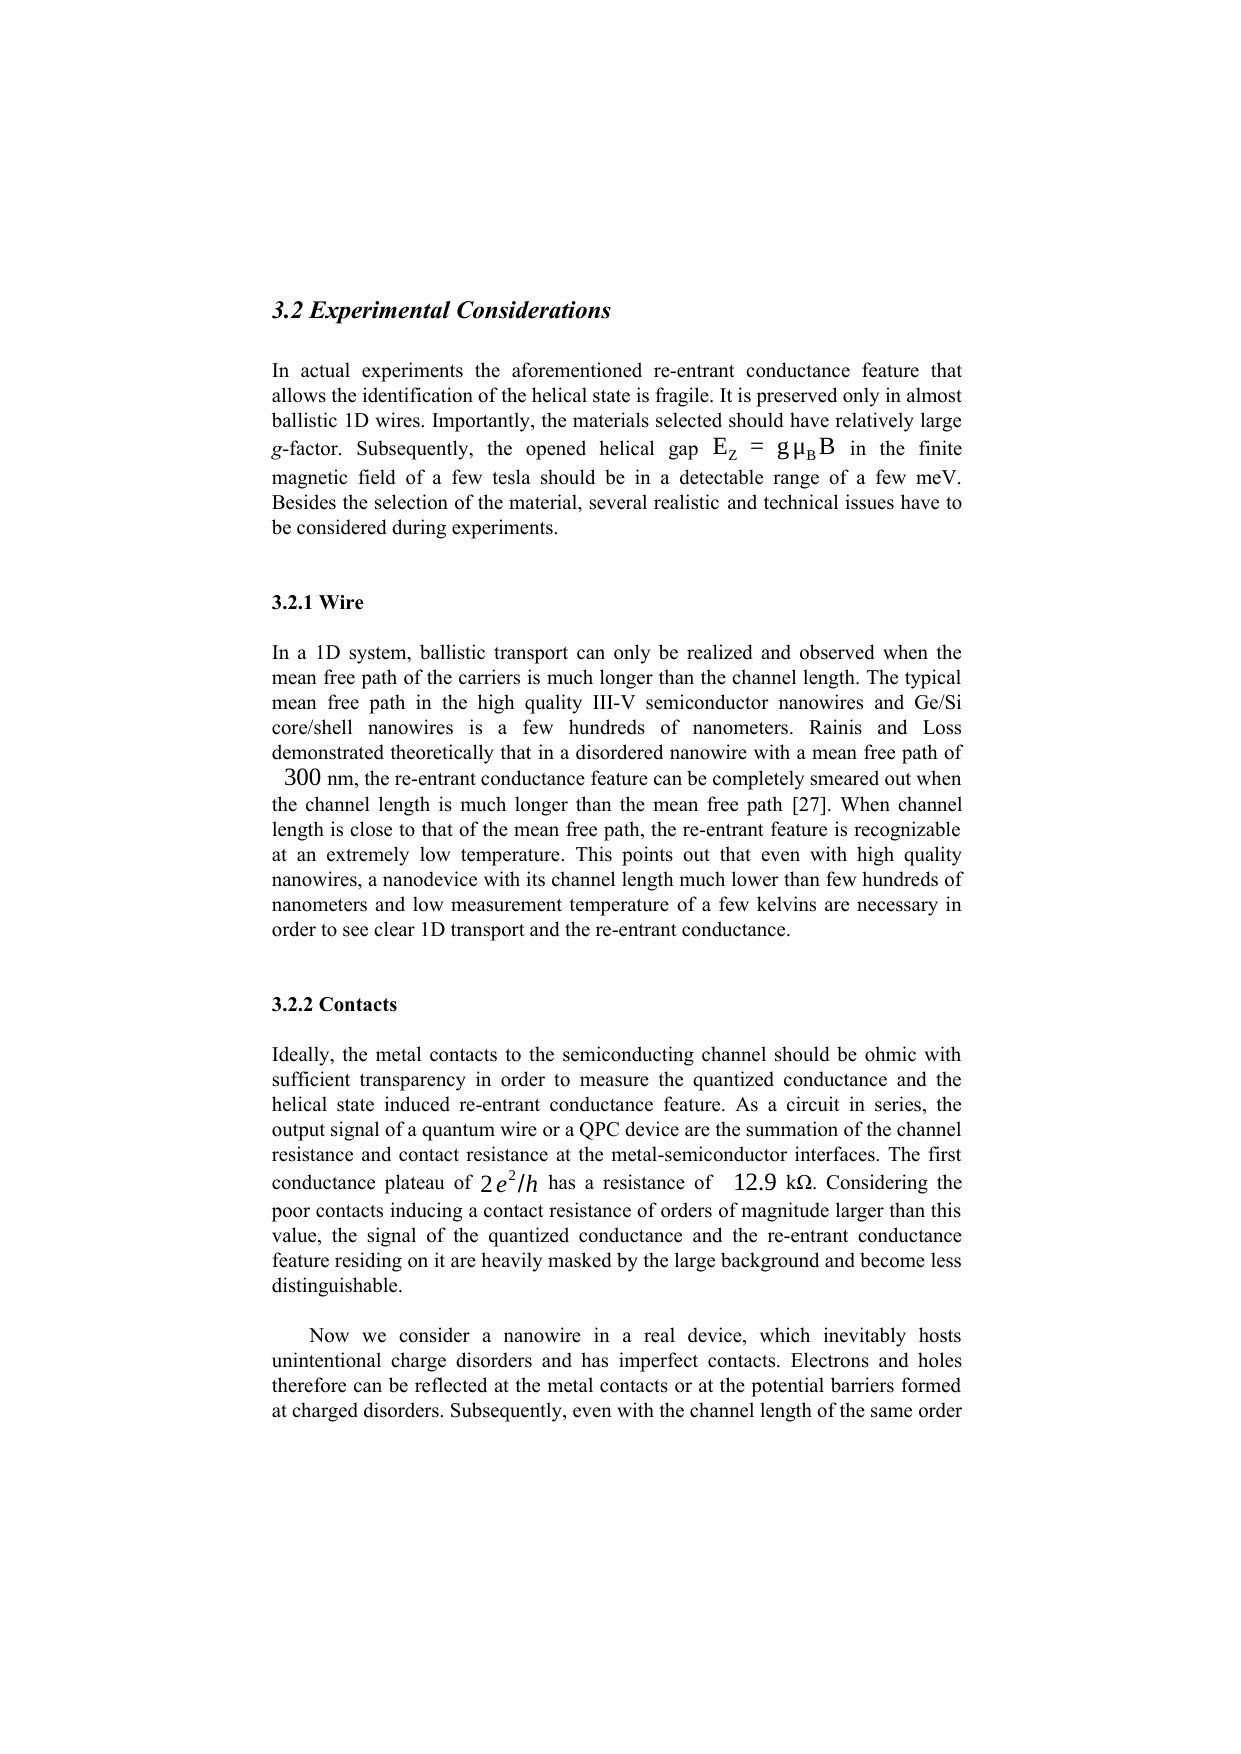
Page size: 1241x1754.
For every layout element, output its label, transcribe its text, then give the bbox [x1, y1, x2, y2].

text In actual experiments the aforementioned re-entrant conductance feature that allows the identification of the helical state is fragile. It is preserved only in almost ballistic 1D wires. Importantly, the materials selected should have relatively large g-factor. Subsequently, the opened helical gap in the finite magnetic field of a few tesla should be in a detectable range of a few meV. Besides the selection of the material, several realistic and technical issues have to be considered during experiments. [272, 357, 963, 539]
subtitle 3.2.1 Wire [272, 589, 963, 614]
text Ideally, the metal contacts to the semiconducting channel should be ohmic with sufficient transparency in order to measure the quantized conductance and the helical state induced re-entrant conductance feature. As a circuit in series, the output signal of a quantum wire or a QPC device are the summation of the channel resistance and contact resistance at the metal-semiconductor interfaces. The first conductance plateau of has a resistance of kΩ. Considering the poor contacts inducing a contact resistance of orders of magnitude larger than this value, the signal of the quantized conductance and the re-entrant conductance feature residing on it are heavily masked by the large background and become less distinguishable. [272, 1041, 963, 1297]
subtitle 3.2.2 Contacts [272, 991, 963, 1016]
text In a 1D system, ballistic transport can only be realized and observed when the mean free path of the carriers is much longer than the channel length. The typical mean free path in the high quality III-V semiconductor nanowires and Ge/Si core/shell nanowires is a few hundreds of nanometers. Rainis and Loss demonstrated theoretically that in a disordered nanowire with a mean free path of nm, the re-entrant conductance feature can be completely smeared out when the channel length is much longer than the mean free path [27]. When channel length is close to that of the mean free path, the re-entrant feature is recognizable at an extremely low temperature. This points out that even with high quality nanowires, a nanodevice with its channel length much lower than few hundreds of nanometers and low measurement temperature of a few kelvins are necessary in order to see clear 1D transport and the re-entrant conductance. [272, 639, 963, 941]
subtitle 3.2 Experimental Considerations [272, 295, 963, 324]
